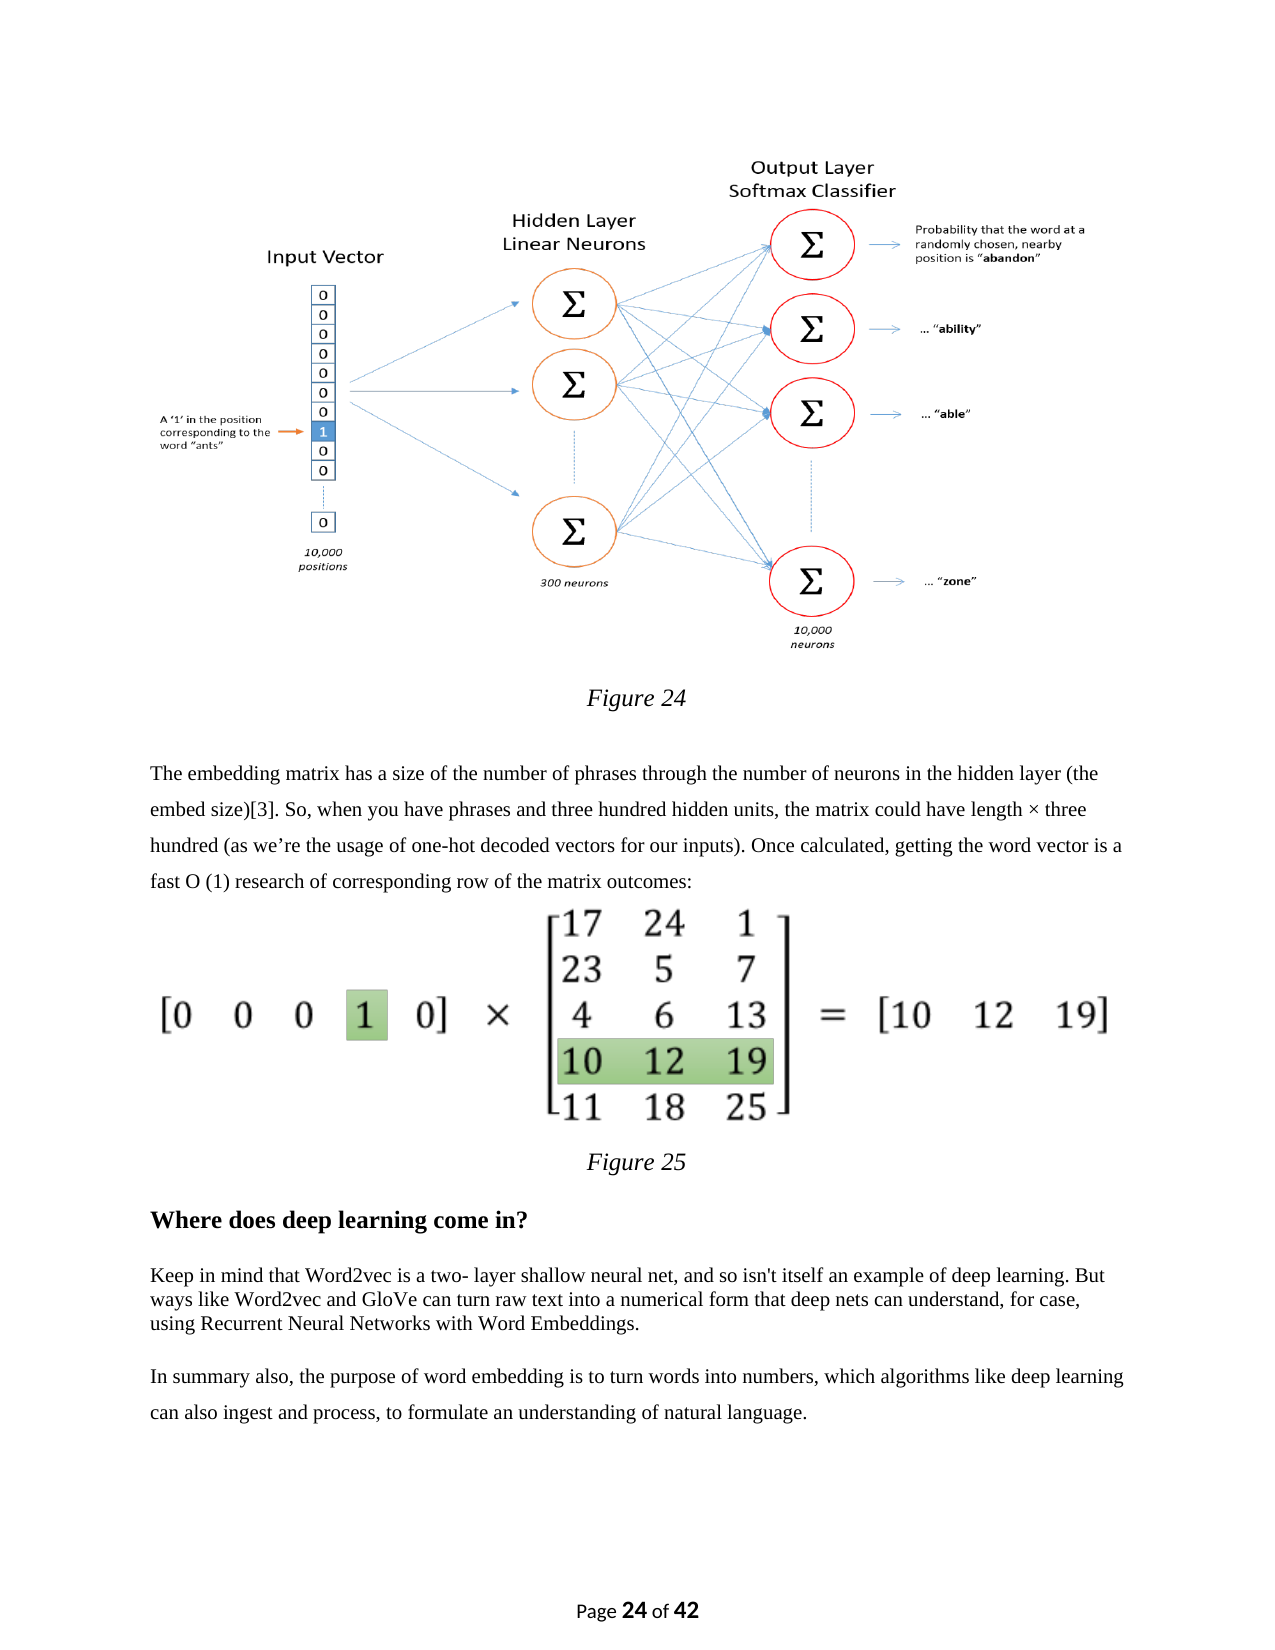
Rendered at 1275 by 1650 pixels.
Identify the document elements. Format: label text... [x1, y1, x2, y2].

text Figure 25 [150, 1147, 1125, 1176]
text Figure 24 [150, 683, 1125, 712]
picture [150, 904, 1121, 1122]
picture [150, 150, 1125, 658]
text Where does deep learning come in? [150, 1205, 1125, 1234]
text In summary also, the purpose of word embedding is to turn words into numbers, which algorithms like deep learning can also ingest and process, to formulate an understanding of natural language. [150, 1364, 1125, 1424]
text The embedding matrix has a size of the number of phrases through the number of neurons in the hidden layer (the embed size)[3]. So, when you have phrases and three hundred hidden units, the matrix could have length × three hundred (as we’re the usage of one-hot decoded vectors for our inputs). Once calculated, getting the word vector is a fast O (1) research of corresponding row of the matrix outcomes: [150, 761, 1125, 893]
text Keep in mind that Word2vec is a two- layer shallow neural net, and so isn't itself an example of deep learning. But ways like Word2vec and GloVe can turn raw text into a numerical form that deep nets can understand, for case, using Recurrent Neural Networks with Word Embeddings. [150, 1263, 1125, 1335]
